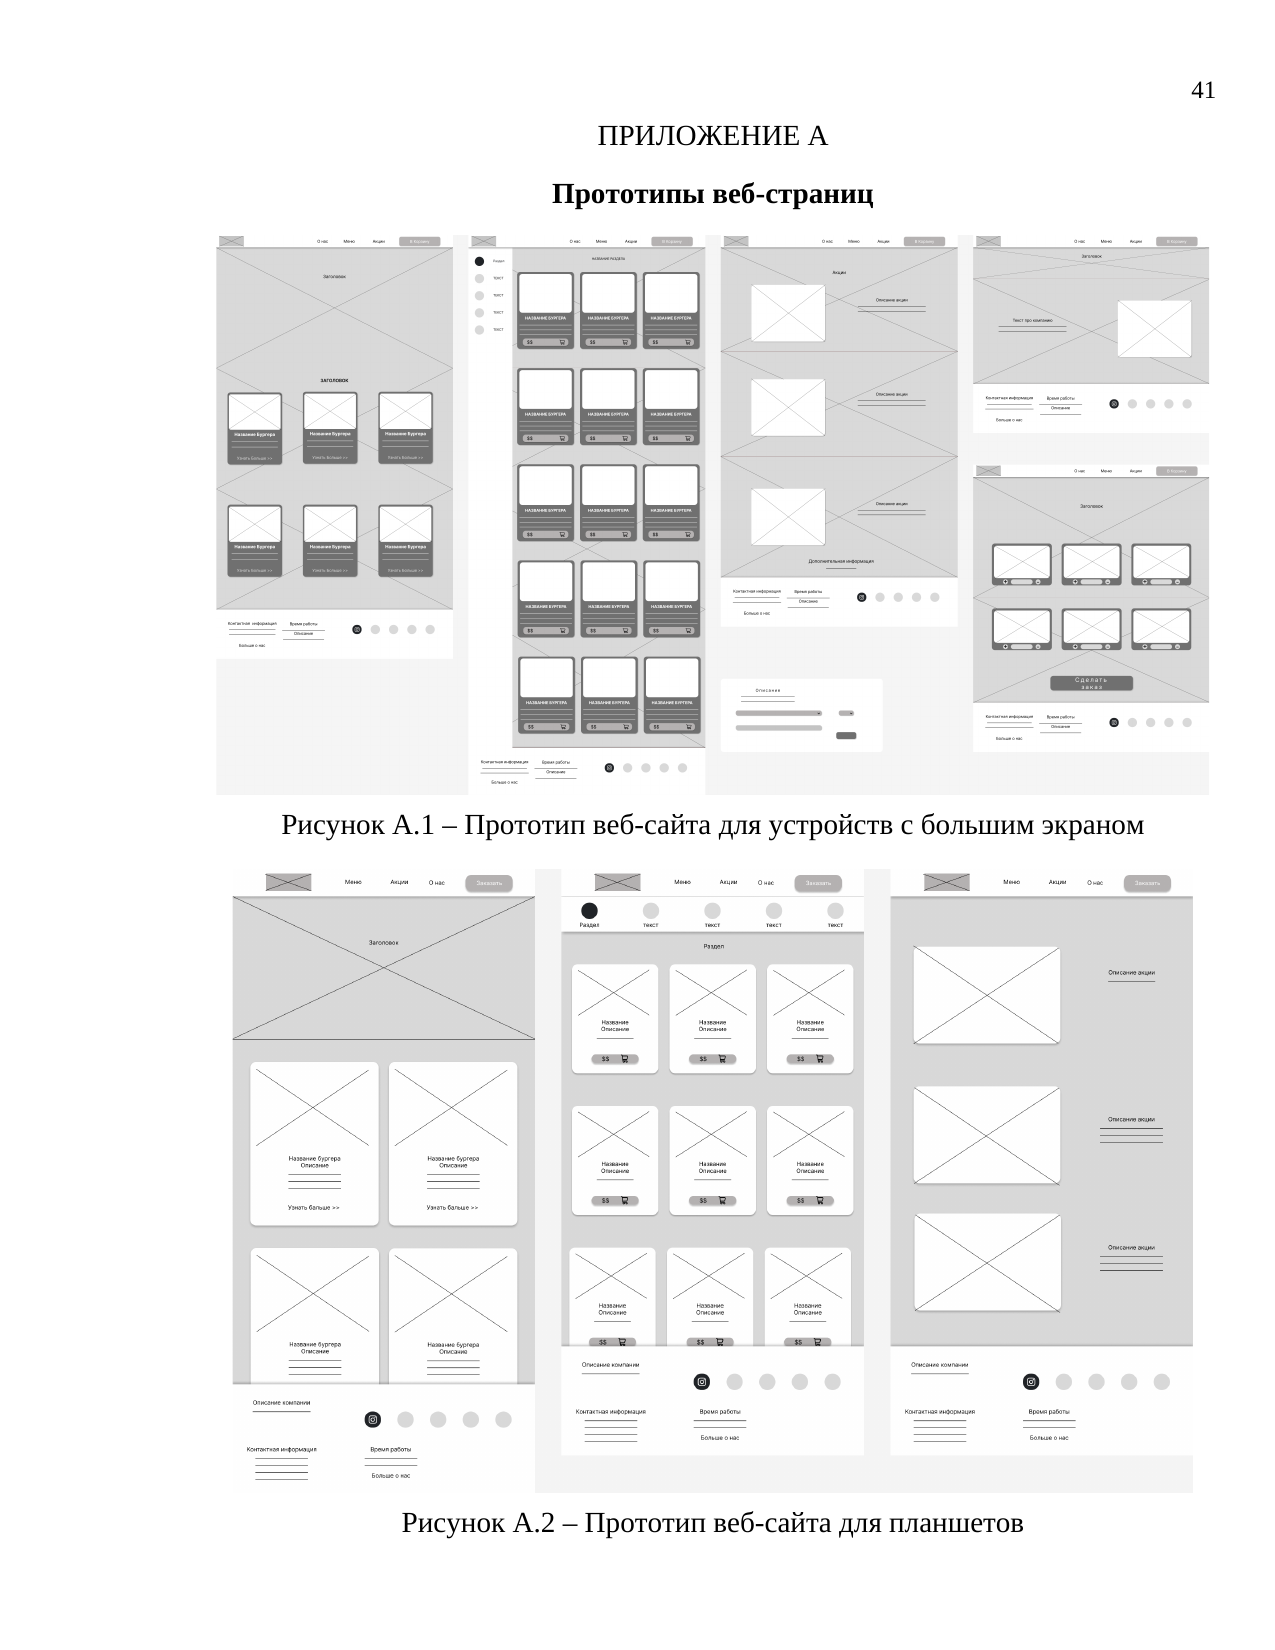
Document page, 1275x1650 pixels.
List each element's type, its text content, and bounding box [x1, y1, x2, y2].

picture [216, 235, 1210, 795]
text Прототипы веб-страниц [136, 177, 1216, 210]
picture [232, 869, 1193, 1493]
text Рисунок А.2 – Прототип веб-сайта для планшетов [136, 1505, 1216, 1538]
text ПРИЛОЖЕНИЕ А [136, 118, 1216, 152]
text Рисунок А.1 – Прототип веб-сайта для устройств с большим экраном [136, 807, 1216, 840]
